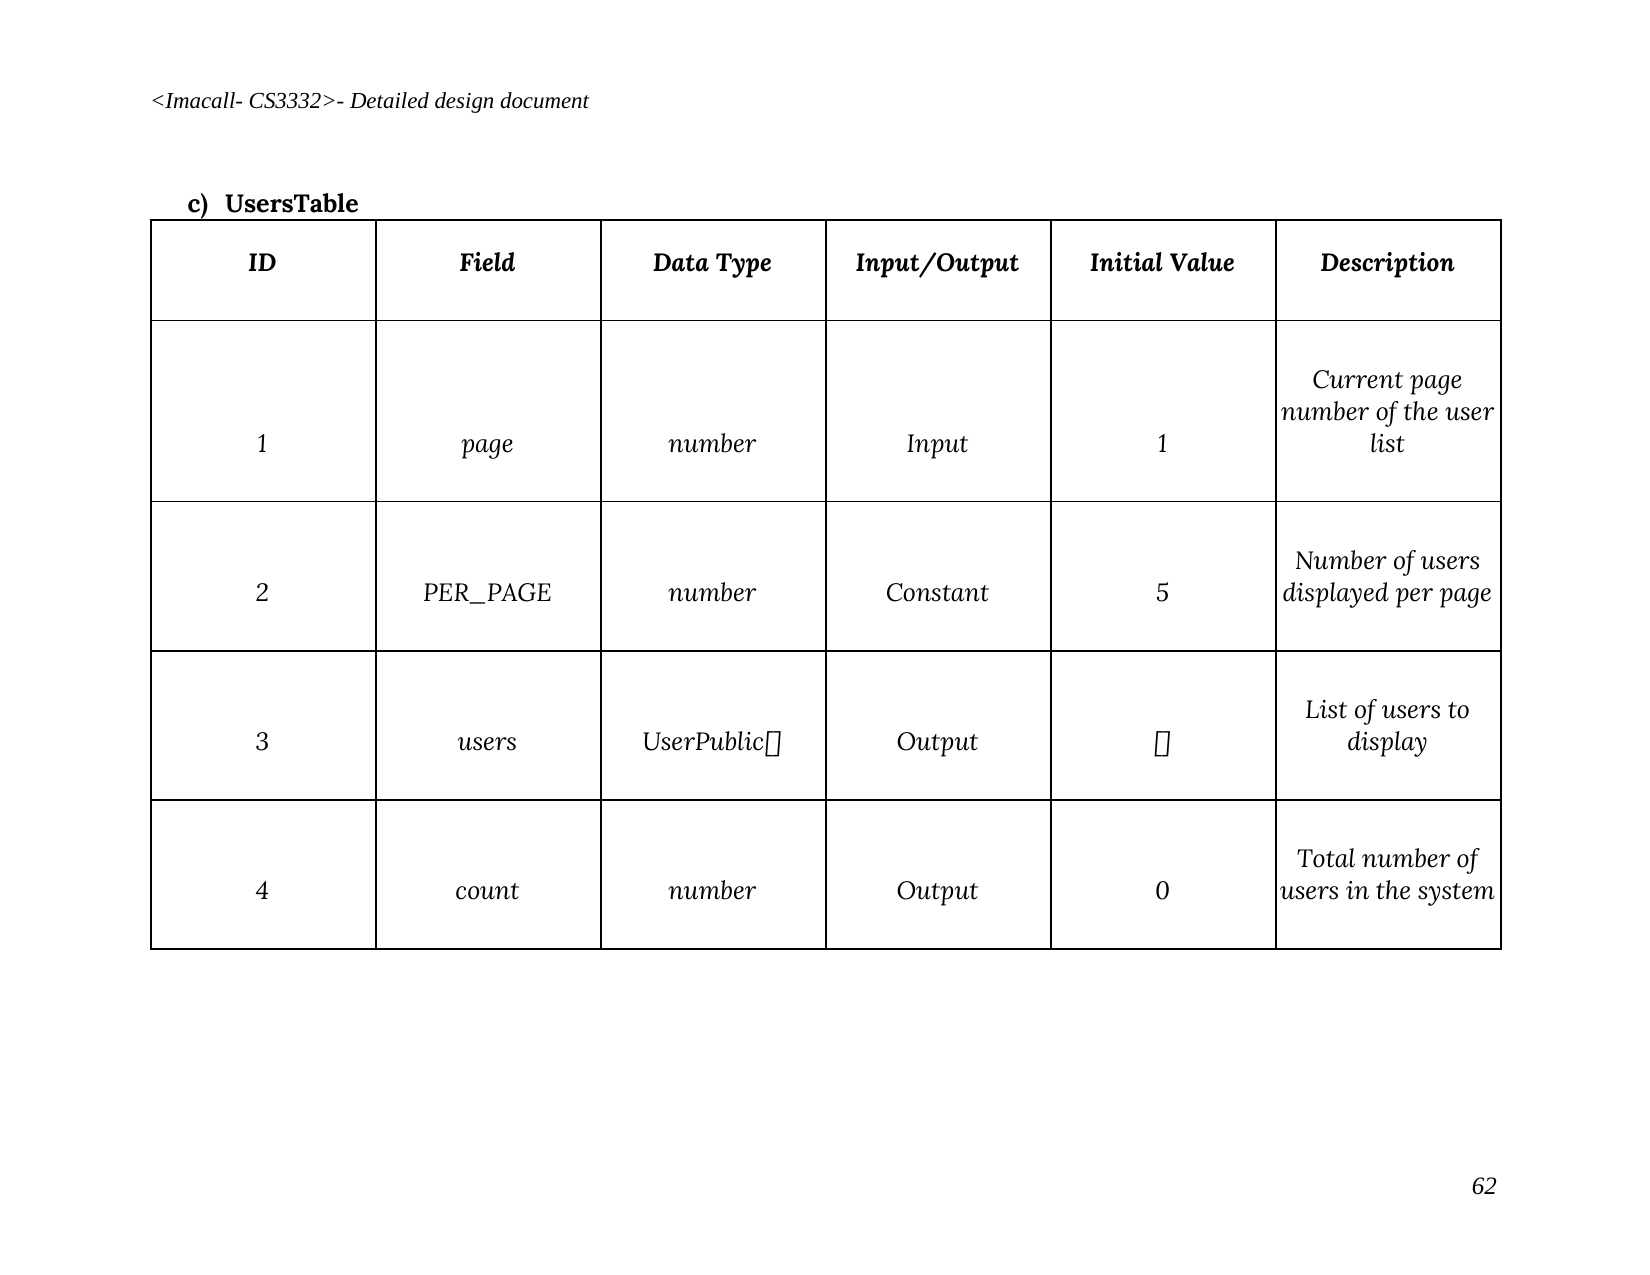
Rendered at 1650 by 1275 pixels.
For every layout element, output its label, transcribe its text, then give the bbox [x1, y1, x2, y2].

list UsersTable [187, 187, 1499, 219]
